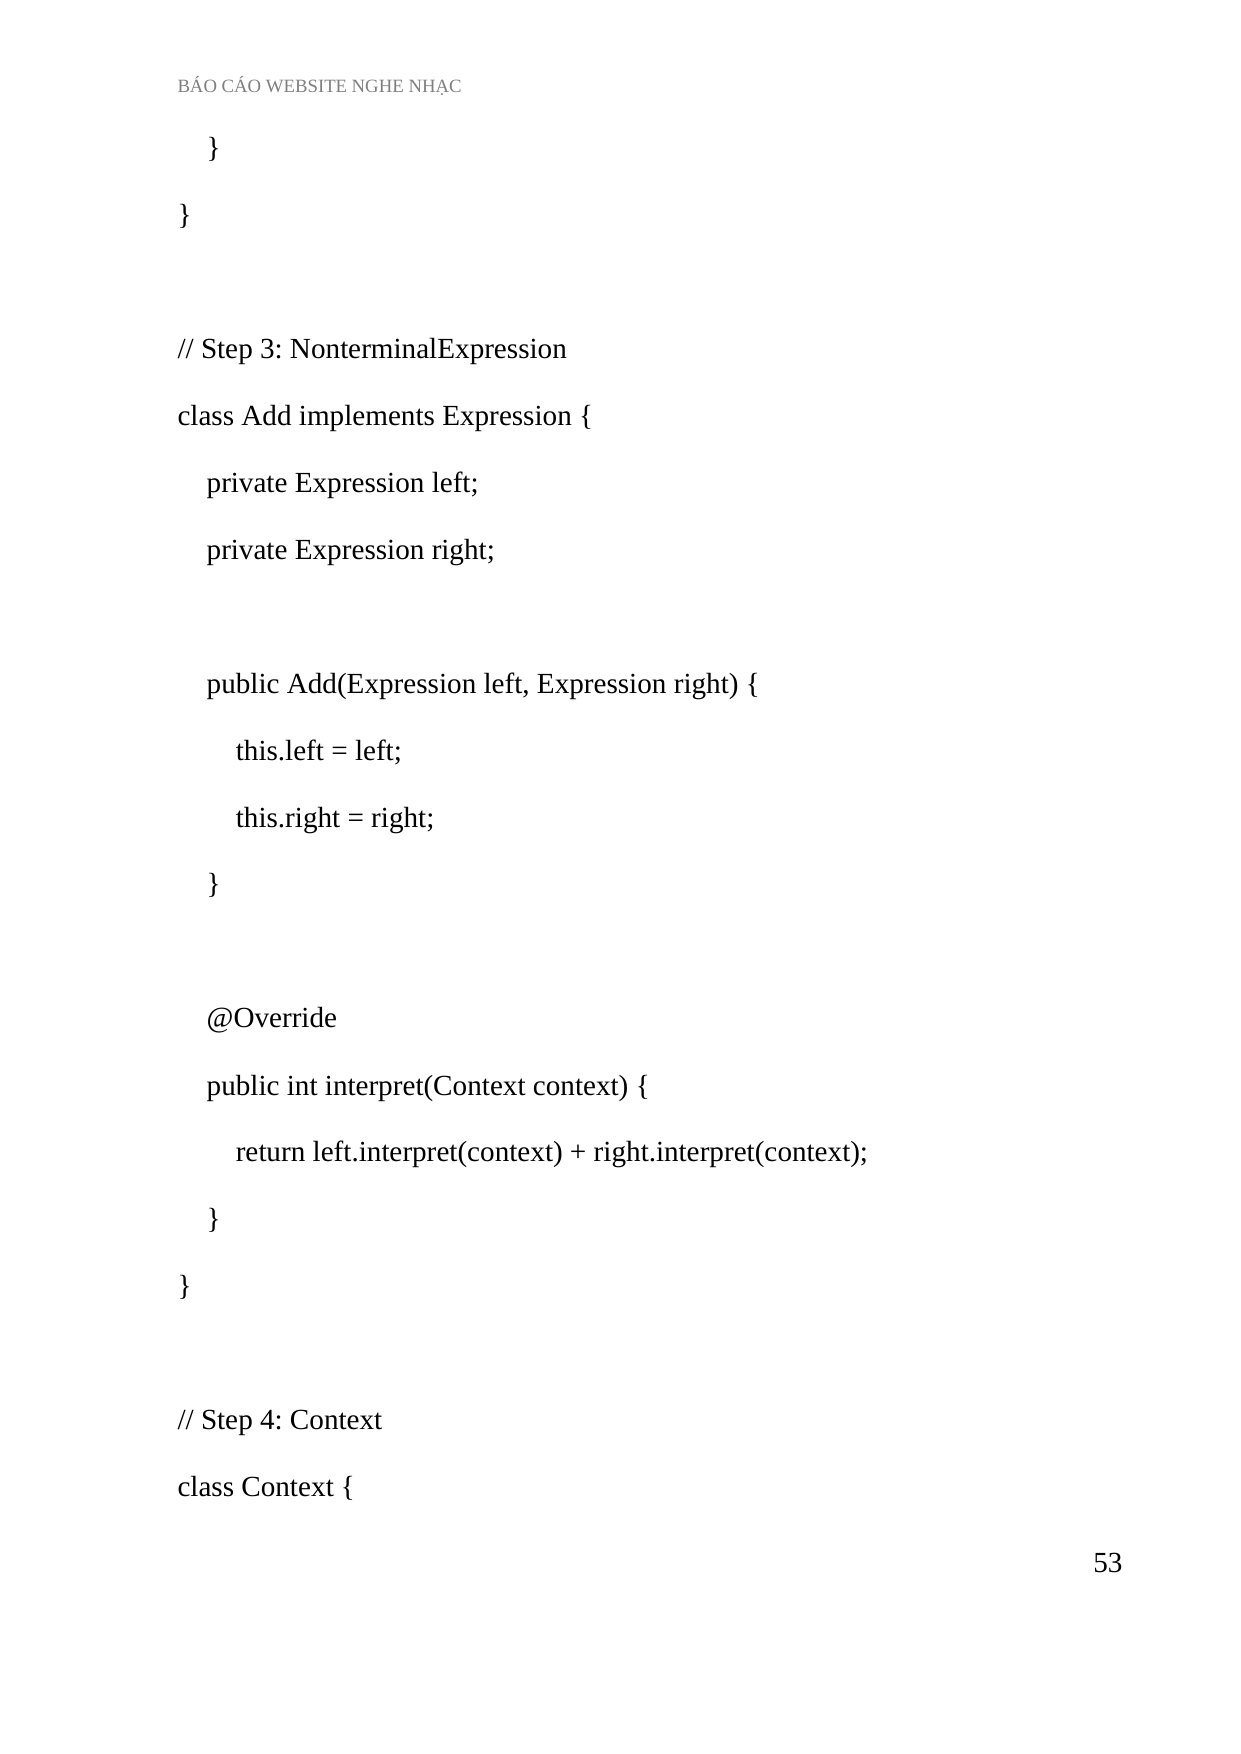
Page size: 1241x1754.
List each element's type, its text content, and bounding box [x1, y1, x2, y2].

text } [177, 197, 1122, 230]
text this.left = left; [177, 733, 1122, 766]
text class Context { [177, 1469, 1122, 1503]
text // Step 3: NonterminalExpression [177, 331, 1122, 364]
text } [177, 1268, 1122, 1302]
text private Expression left; [177, 465, 1122, 498]
text class Add implements Expression { [177, 398, 1122, 431]
text } [177, 867, 1122, 900]
text private Expression right; [177, 532, 1122, 565]
text // Step 4: Context [177, 1402, 1122, 1436]
text public Add(Expression left, Expression right) { [177, 666, 1122, 699]
text @Override [177, 1001, 1122, 1034]
text } [177, 130, 1122, 163]
text public int interpret(Context context) { [177, 1068, 1122, 1101]
text } [177, 1202, 1122, 1235]
text this.right = right; [177, 800, 1122, 833]
text return left.interpret(context) + right.interpret(context); [177, 1134, 1122, 1168]
